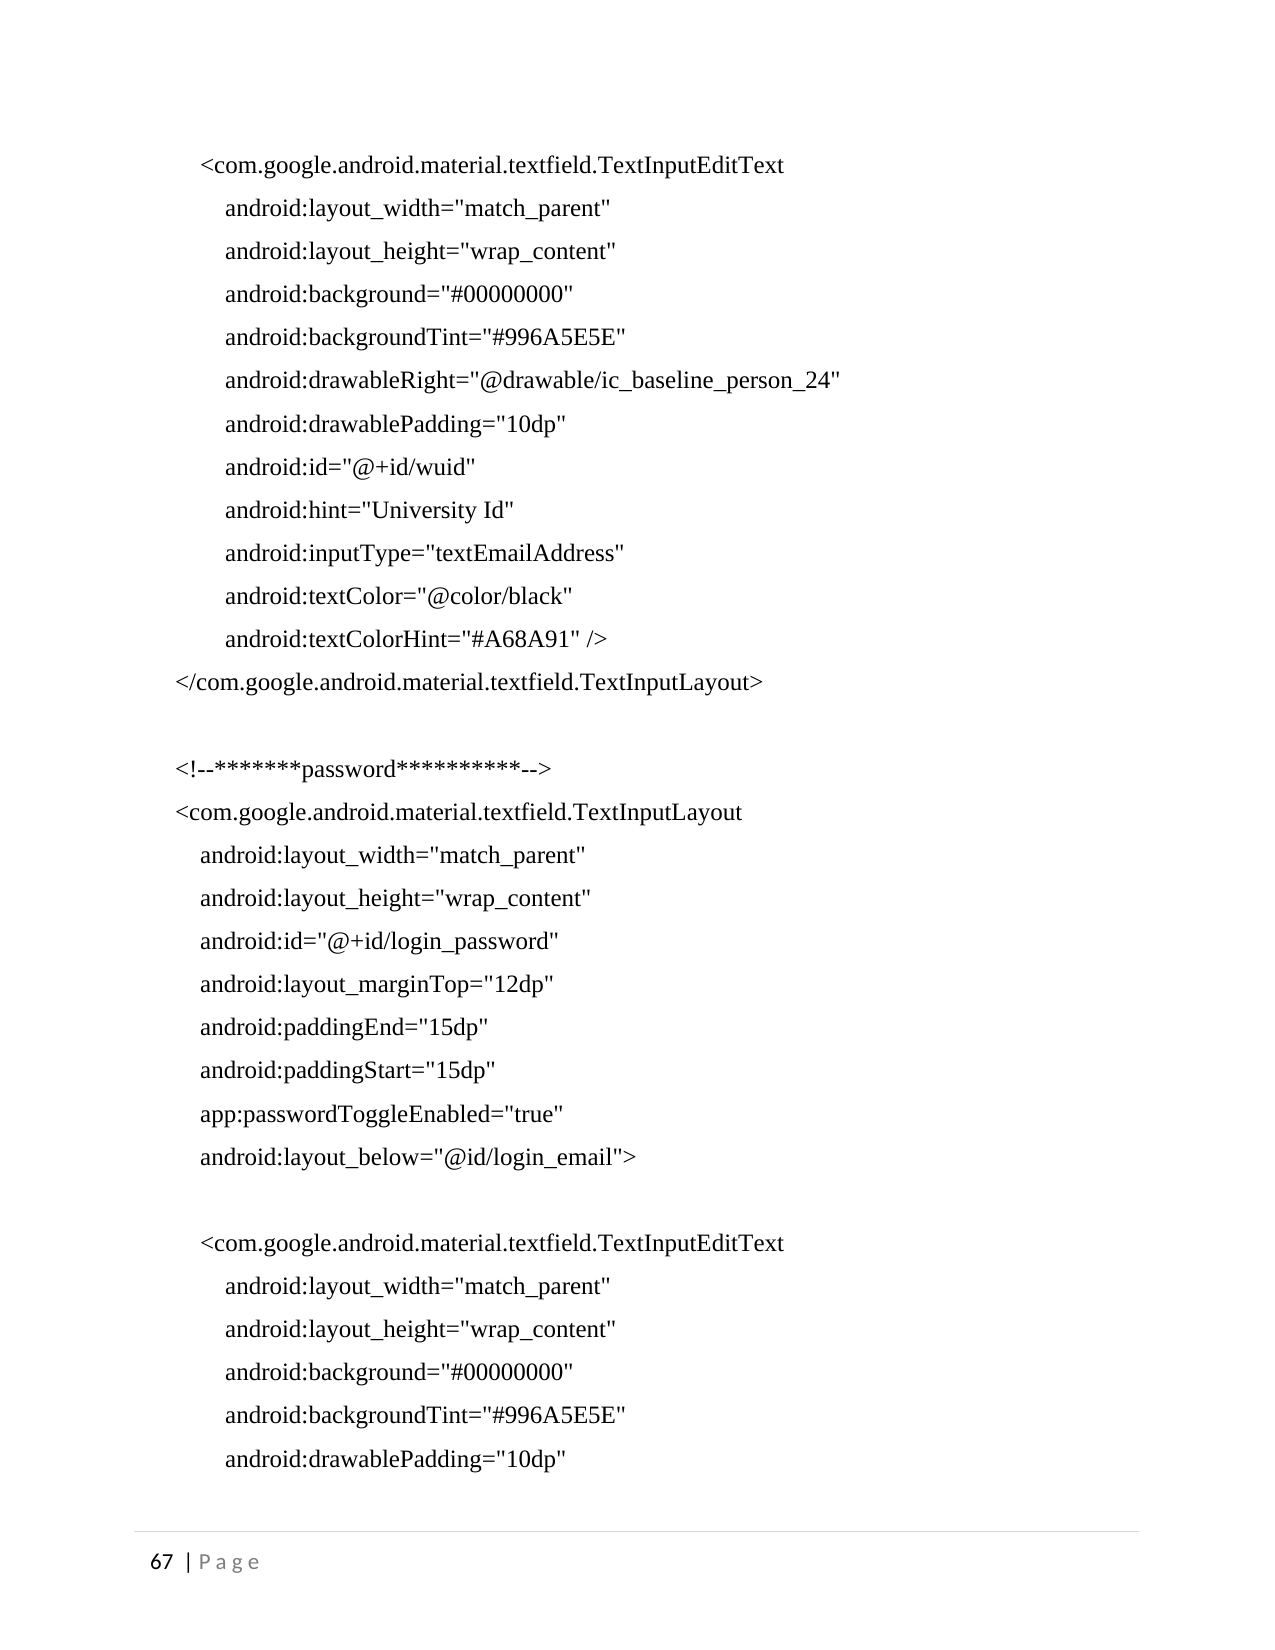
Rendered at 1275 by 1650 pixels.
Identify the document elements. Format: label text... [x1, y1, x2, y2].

text <com.google.android.material.textfield.TextInputEditText [150, 1228, 1122, 1257]
text android:background="#00000000" [150, 1357, 1122, 1386]
text android:layout_width="match_parent" [150, 193, 1122, 222]
text android:drawableRight="@drawable/ic_baseline_person_24" [150, 366, 1122, 394]
text android:layout_height="wrap_content" [150, 236, 1122, 265]
text android:id="@+id/login_password" [150, 926, 1122, 955]
text android:paddingStart="15dp" [150, 1056, 1122, 1084]
text android:background="#00000000" [150, 279, 1122, 308]
text android:layout_width="match_parent" [150, 1271, 1122, 1300]
text </com.google.android.material.textfield.TextInputLayout> [150, 667, 1122, 696]
text android:layout_marginTop="12dp" [150, 969, 1122, 998]
text <com.google.android.material.textfield.TextInputLayout [150, 797, 1122, 826]
text android:paddingEnd="15dp" [150, 1012, 1122, 1041]
text android:id="@+id/wuid" [150, 452, 1122, 481]
text android:backgroundTint="#996A5E5E" [150, 322, 1122, 351]
text android:inputType="textEmailAddress" [150, 538, 1122, 567]
text android:textColor="@color/black" [150, 581, 1122, 610]
text android:drawablePadding="10dp" [150, 409, 1122, 437]
text <com.google.android.material.textfield.TextInputEditText [150, 150, 1122, 179]
text android:textColorHint="#A68A91" /> [150, 624, 1122, 653]
text android:drawablePadding="10dp" [150, 1444, 1122, 1472]
text android:layout_below="@id/login_email"> [150, 1142, 1122, 1171]
text android:backgroundTint="#996A5E5E" [150, 1401, 1122, 1429]
text <!--*******password**********--> [150, 754, 1122, 782]
text android:layout_width="match_parent" [150, 840, 1122, 869]
text android:hint="University Id" [150, 495, 1122, 524]
text app:passwordToggleEnabled="true" [150, 1099, 1122, 1127]
text android:layout_height="wrap_content" [150, 883, 1122, 912]
text android:layout_height="wrap_content" [150, 1314, 1122, 1343]
